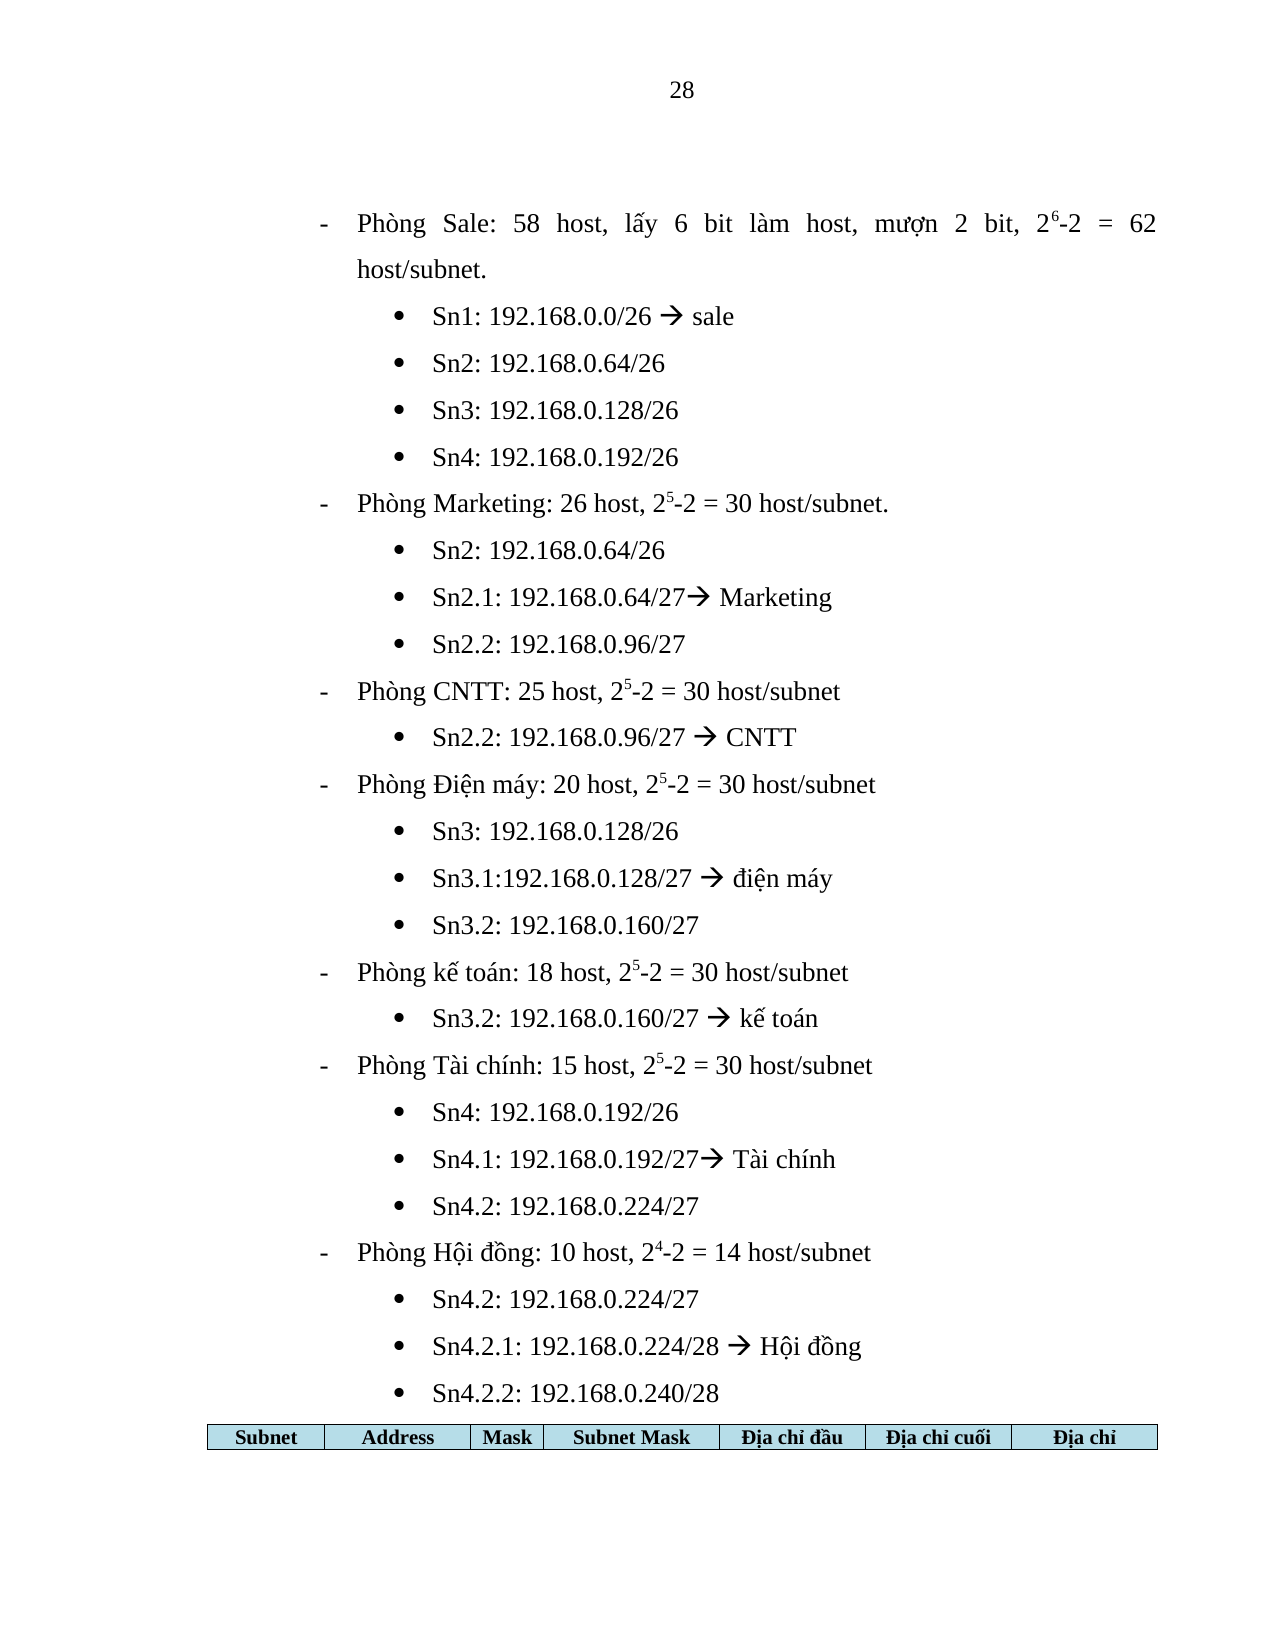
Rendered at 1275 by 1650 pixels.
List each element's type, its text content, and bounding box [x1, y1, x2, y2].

table_header Địa chỉ cuối [866, 1425, 1011, 1449]
list Sn1: 192.168.0.0/26 sale [394, 300, 1157, 331]
list Sn3.2: 192.168.0.160/27 kế toán [394, 1002, 1157, 1034]
table_header Subnet [208, 1425, 324, 1449]
table_header Địa chỉ broadcast [1012, 1425, 1157, 1449]
table_header Subnet Mask [544, 1425, 719, 1449]
list Sn2.1: 192.168.0.64/27 Marketing [394, 581, 1157, 612]
list Sn2.2: 192.168.0.96/27 CNTT [394, 722, 1157, 753]
list Sn4.1: 192.168.0.192/27 Tài chính [394, 1143, 1157, 1174]
list Sn4.2.1: 192.168.0.224/28 Hội đồng [394, 1330, 1157, 1361]
table_header Địa chỉ đầu [720, 1425, 865, 1449]
table_header Address [325, 1425, 470, 1449]
list Sn2: 192.168.0.64/26 [394, 347, 1157, 378]
list Phòng Hội đồng: 10 host, 24-2 = 14 host/subnet [319, 1237, 1157, 1268]
list Sn2: 192.168.0.64/26 [394, 534, 1157, 566]
list Sn4.2: 192.168.0.224/27 [394, 1283, 1157, 1314]
list Sn3.1:192.168.0.128/27 điện máy [394, 862, 1157, 893]
list Sn3.2: 192.168.0.160/27 [394, 909, 1157, 940]
list Phòng CNTT: 25 host, 25-2 = 30 host/subnet [319, 675, 1157, 706]
list Sn2.2: 192.168.0.96/27 [394, 628, 1157, 659]
list Sn3: 192.168.0.128/26 [394, 394, 1157, 425]
list Sn4: 192.168.0.192/26 [394, 1096, 1157, 1127]
list Phòng Điện máy: 20 host, 25-2 = 30 host/subnet [319, 768, 1157, 799]
list Sn3: 192.168.0.128/26 [394, 815, 1157, 846]
list Sn4.2.2: 192.168.0.240/28 [394, 1377, 1157, 1408]
list Sn4: 192.168.0.192/26 [394, 441, 1157, 472]
list Phòng Sale: 58 host, lấy 6 bit làm host, mượn 2 bit, 26-2 = 62 host/subnet. [319, 207, 1157, 284]
list Phòng kế toán: 18 host, 25-2 = 30 host/subnet [319, 956, 1157, 987]
list Sn4.2: 192.168.0.224/27 [394, 1190, 1157, 1221]
list Phòng Marketing: 26 host, 25-2 = 30 host/subnet. [319, 488, 1157, 519]
list Phòng Tài chính: 15 host, 25-2 = 30 host/subnet [319, 1049, 1157, 1080]
table_header Mask [471, 1425, 543, 1449]
